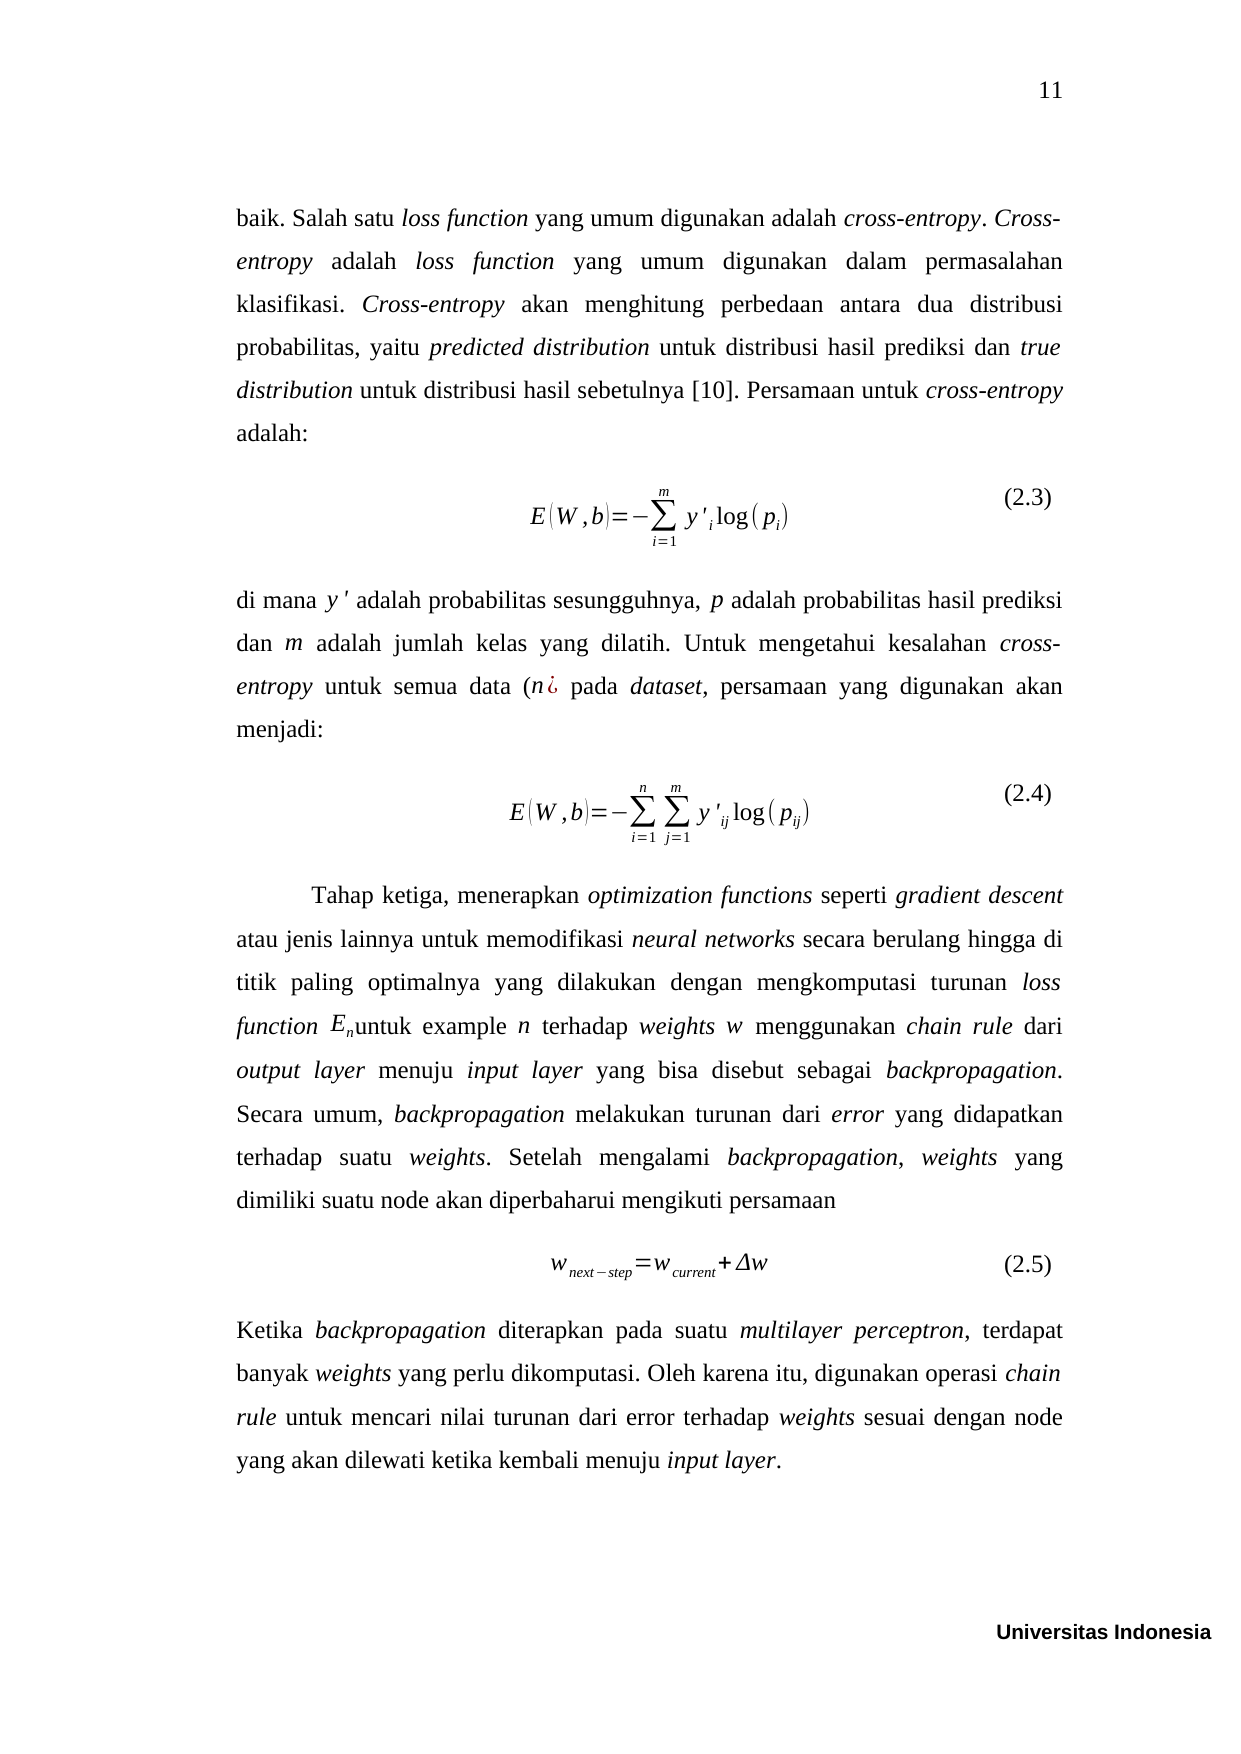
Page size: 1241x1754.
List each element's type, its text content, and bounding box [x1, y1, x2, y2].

table_header (2.5) [993, 1249, 1063, 1315]
table_header [236, 778, 993, 881]
table_header [236, 483, 993, 585]
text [236, 203, 1063, 447]
text Tahap ketiga, menerapkan optimization functions seperti gradient descent atau jenis lainnya untuk memodifikasi neural networks secara berulang hingga di titik paling optimalnya yang dilakukan dengan mengkomputasi turunan loss function untuk example terhadap weights menggunakan chain rule dari output layer menuju input layer yang bisa disebut sebagai backpropagation. Secara umum, backpropagation melakukan turunan dari error yang didapatkan terhadap suatu weights. Setelah mengalami backpropagation, weights yang dimiliki suatu node akan diperbaharui mengikuti persamaan [236, 881, 1063, 1214]
text Ketika backpropagation diterapkan pada suatu multilayer perceptron, terdapat banyak weights yang perlu dikomputasi. Oleh karena itu, digunakan operasi chain rule untuk mencari nilai turunan dari error terhadap weights sesuai dengan node yang akan dilewati ketika kembali menuju input layer. [236, 1315, 1063, 1473]
table_header (2.3) [993, 483, 1063, 585]
table_header [236, 1249, 993, 1315]
text di mana adalah probabilitas sesungguhnya, adalah probabilitas hasil prediksi dan adalah jumlah kelas yang dilatih. Untuk mengetahui kesalahan cross-entropy untuk semua data ( pada dataset, persamaan yang digunakan akan menjadi: [236, 585, 1063, 743]
table_header (2.4) [993, 778, 1063, 881]
